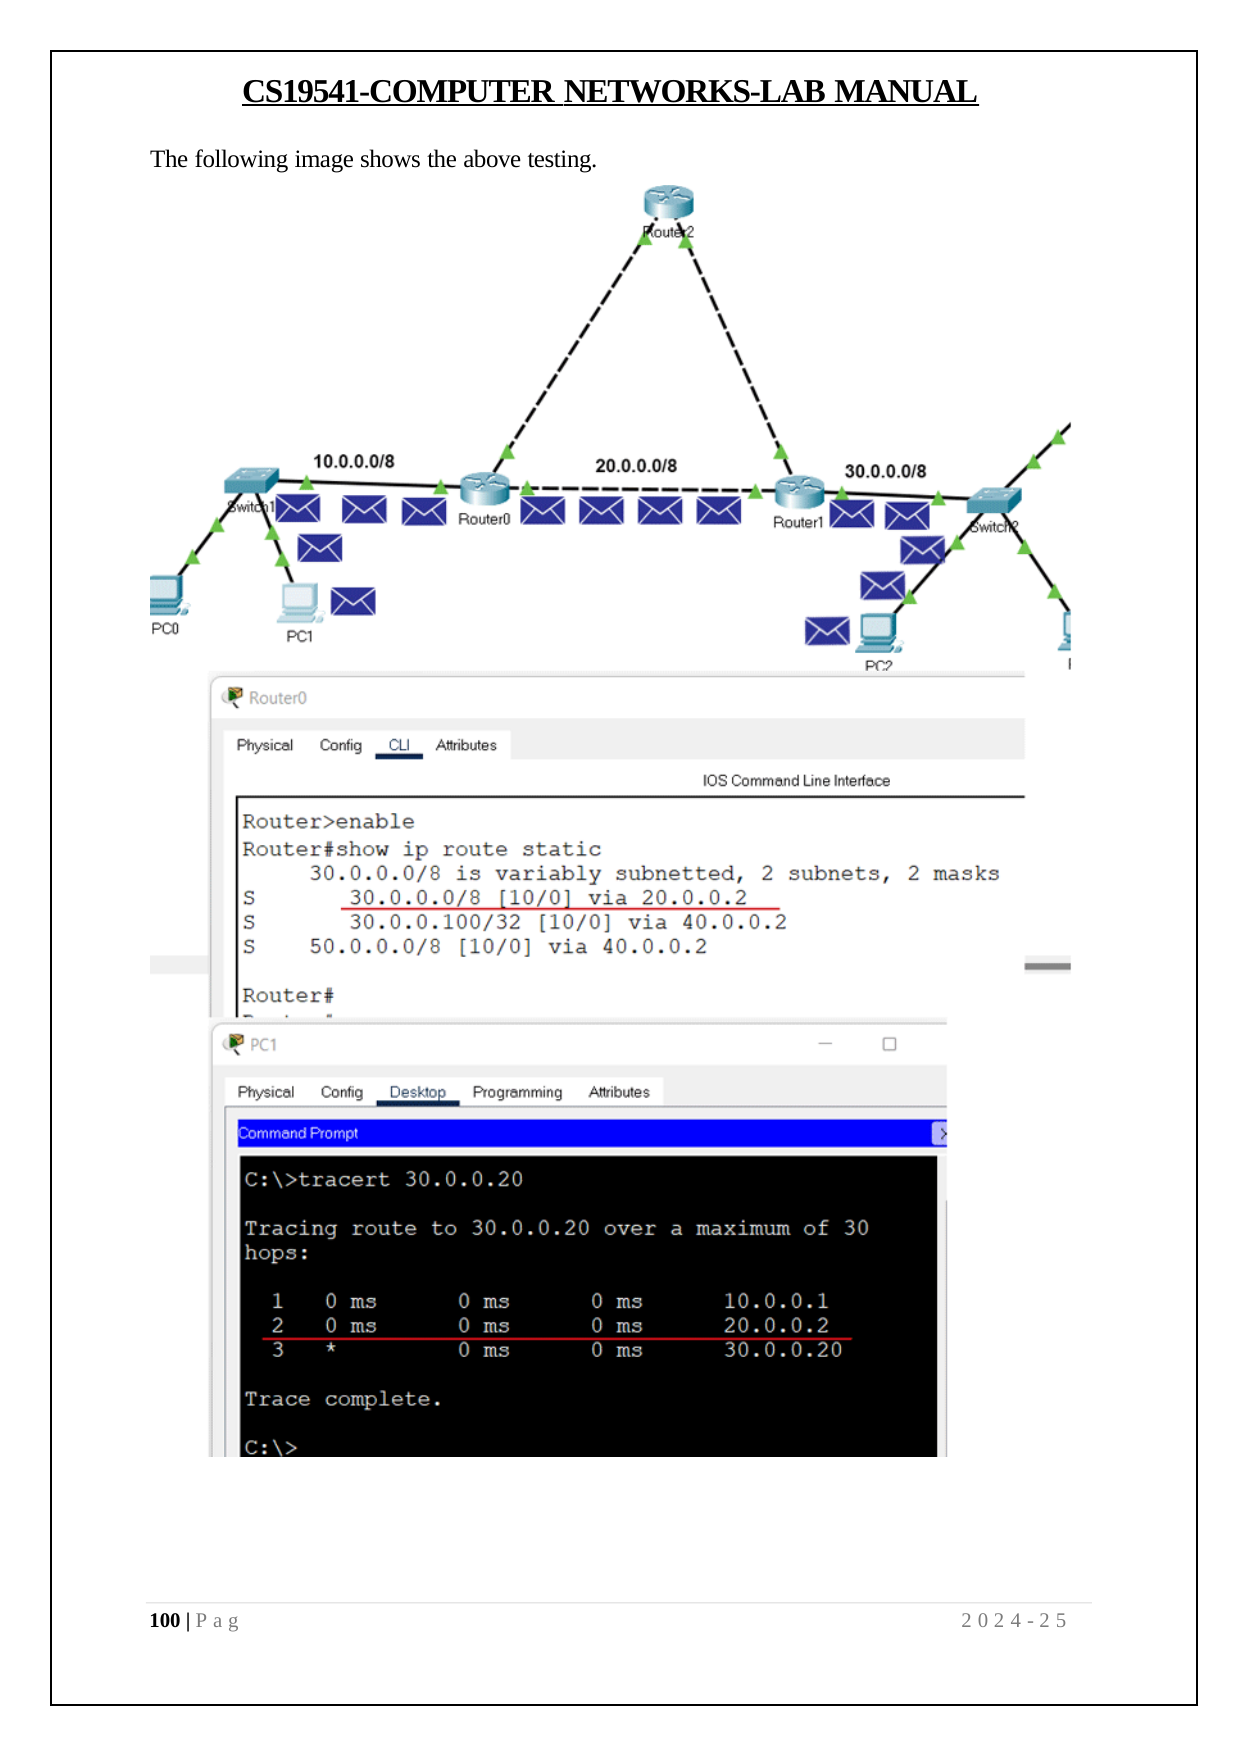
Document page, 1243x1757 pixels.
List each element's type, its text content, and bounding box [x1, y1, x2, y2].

picture [150, 185, 1072, 1457]
text The following image shows the above testing. [150, 144, 1196, 173]
